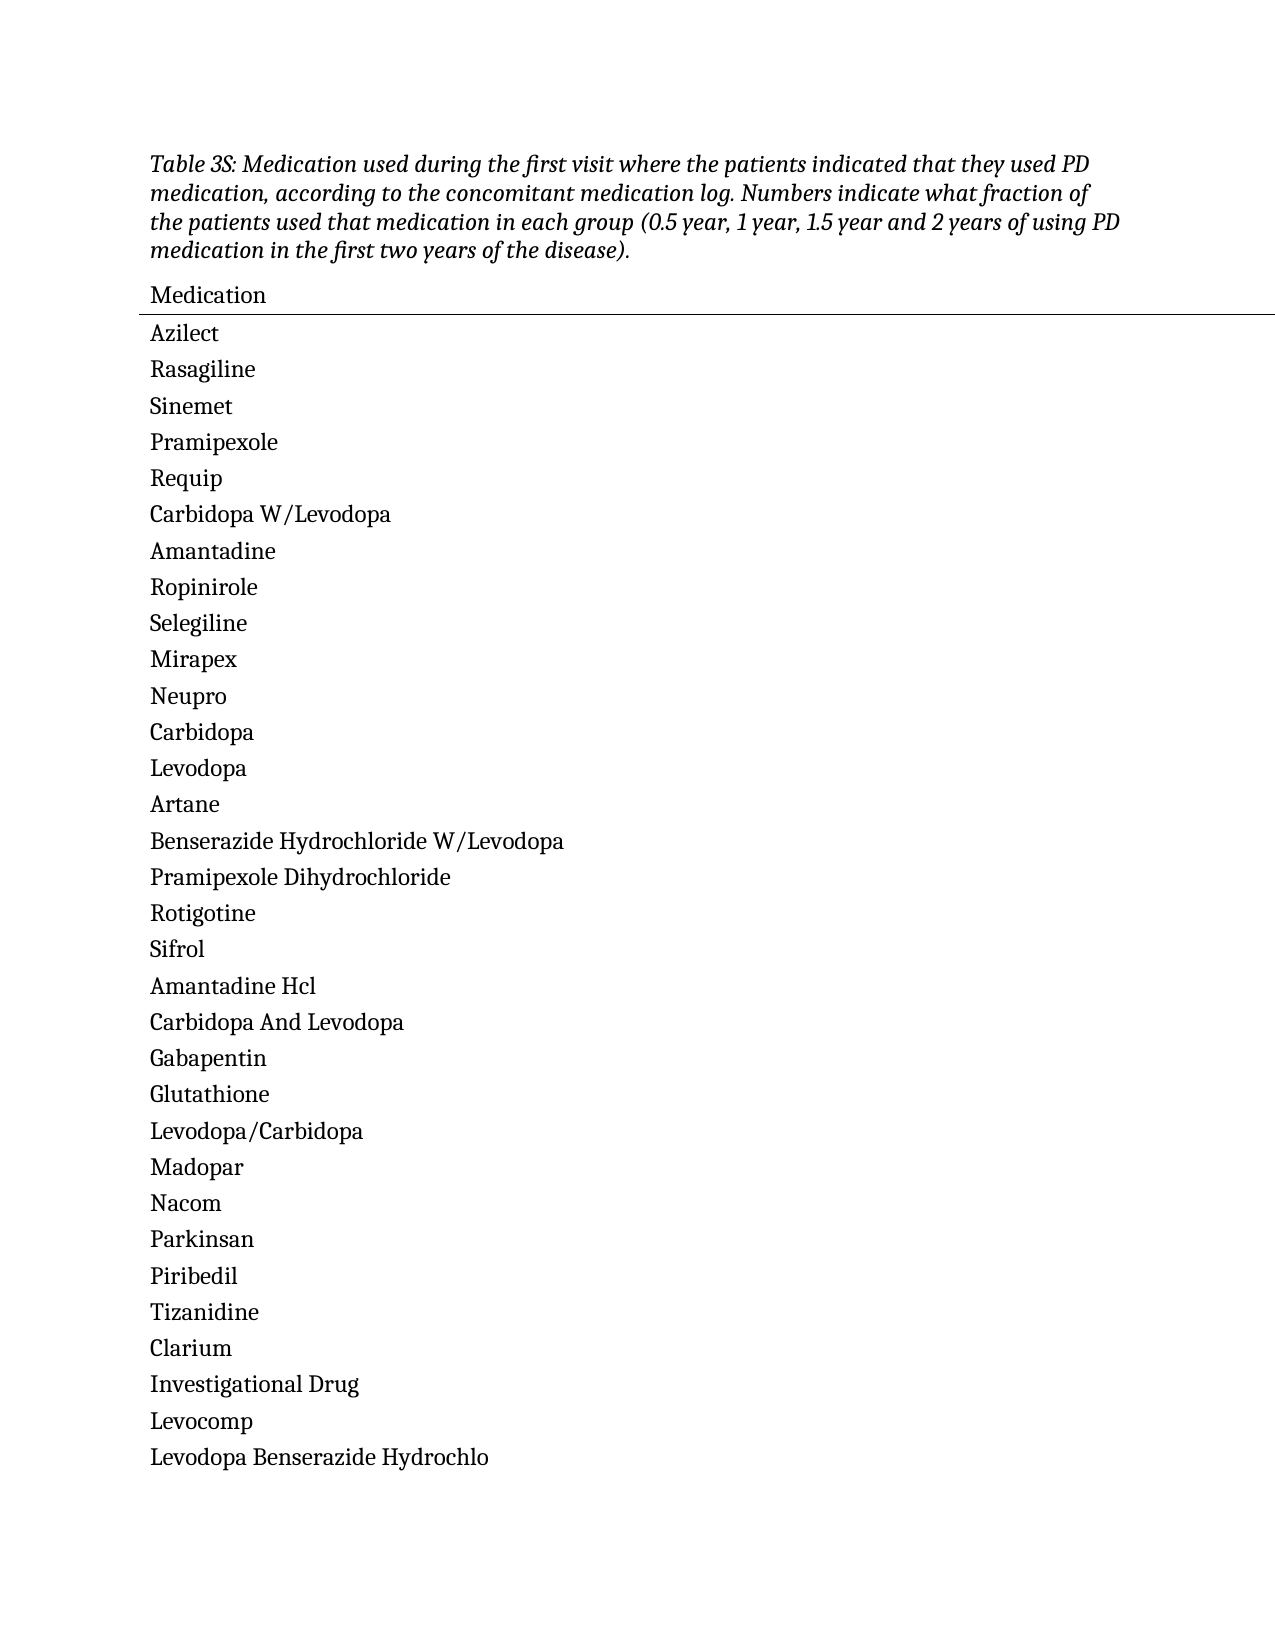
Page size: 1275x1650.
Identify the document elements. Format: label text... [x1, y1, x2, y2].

text Table 3S: Medication used during the first visit where the patients indicated that they used PD medication, according to the concomitant medication log. Numbers indicate what fraction of the patients used that medication in each group (0.5 year, 1 year, 1.5 year and 2 years of using PD medication in the first two years of the disease). [150, 150, 1125, 265]
table_cell Selegiline [139, 605, 1275, 642]
table_cell Piribedil [139, 1258, 1275, 1294]
table_cell Parkinsan [139, 1222, 1275, 1258]
table_cell Levodopa/Carbidopa [139, 1113, 1275, 1149]
table_cell Benserazide Hydrochloride W/Levodopa [139, 823, 1275, 859]
table_cell Carbidopa And Levodopa [139, 1004, 1275, 1040]
table_cell Carbidopa W/Levodopa [139, 497, 1275, 533]
table_cell Neupro [139, 678, 1275, 714]
table_cell Investigational Drug [139, 1367, 1275, 1403]
table_cell Madopar [139, 1149, 1275, 1185]
table_header Medication [139, 278, 1275, 314]
table_cell Gabapentin [139, 1040, 1275, 1077]
table_cell Rasagiline [139, 352, 1275, 388]
table_cell Rotigotine [139, 895, 1275, 932]
table_cell Azilect [139, 315, 1275, 352]
table_cell Sifrol [139, 932, 1275, 968]
table_cell Levocomp [139, 1403, 1275, 1439]
table_cell Ropinirole [139, 569, 1275, 605]
table_cell Artane [139, 787, 1275, 823]
table_cell Clarium [139, 1330, 1275, 1367]
table_cell Tizanidine [139, 1294, 1275, 1330]
table_cell Nacom [139, 1185, 1275, 1222]
table_cell Levodopa [139, 750, 1275, 787]
table_cell Requip [139, 460, 1275, 497]
table_cell Levodopa Benserazide Hydrochlo [139, 1439, 1275, 1475]
table_cell Mirapex [139, 642, 1275, 678]
table_cell Sinemet [139, 388, 1275, 424]
table_cell Glutathione [139, 1077, 1275, 1113]
table_cell Amantadine [139, 533, 1275, 569]
table_cell Pramipexole Dihydrochloride [139, 859, 1275, 895]
table_cell Pramipexole [139, 424, 1275, 460]
table_cell Amantadine Hcl [139, 968, 1275, 1004]
table_cell Carbidopa [139, 714, 1275, 750]
